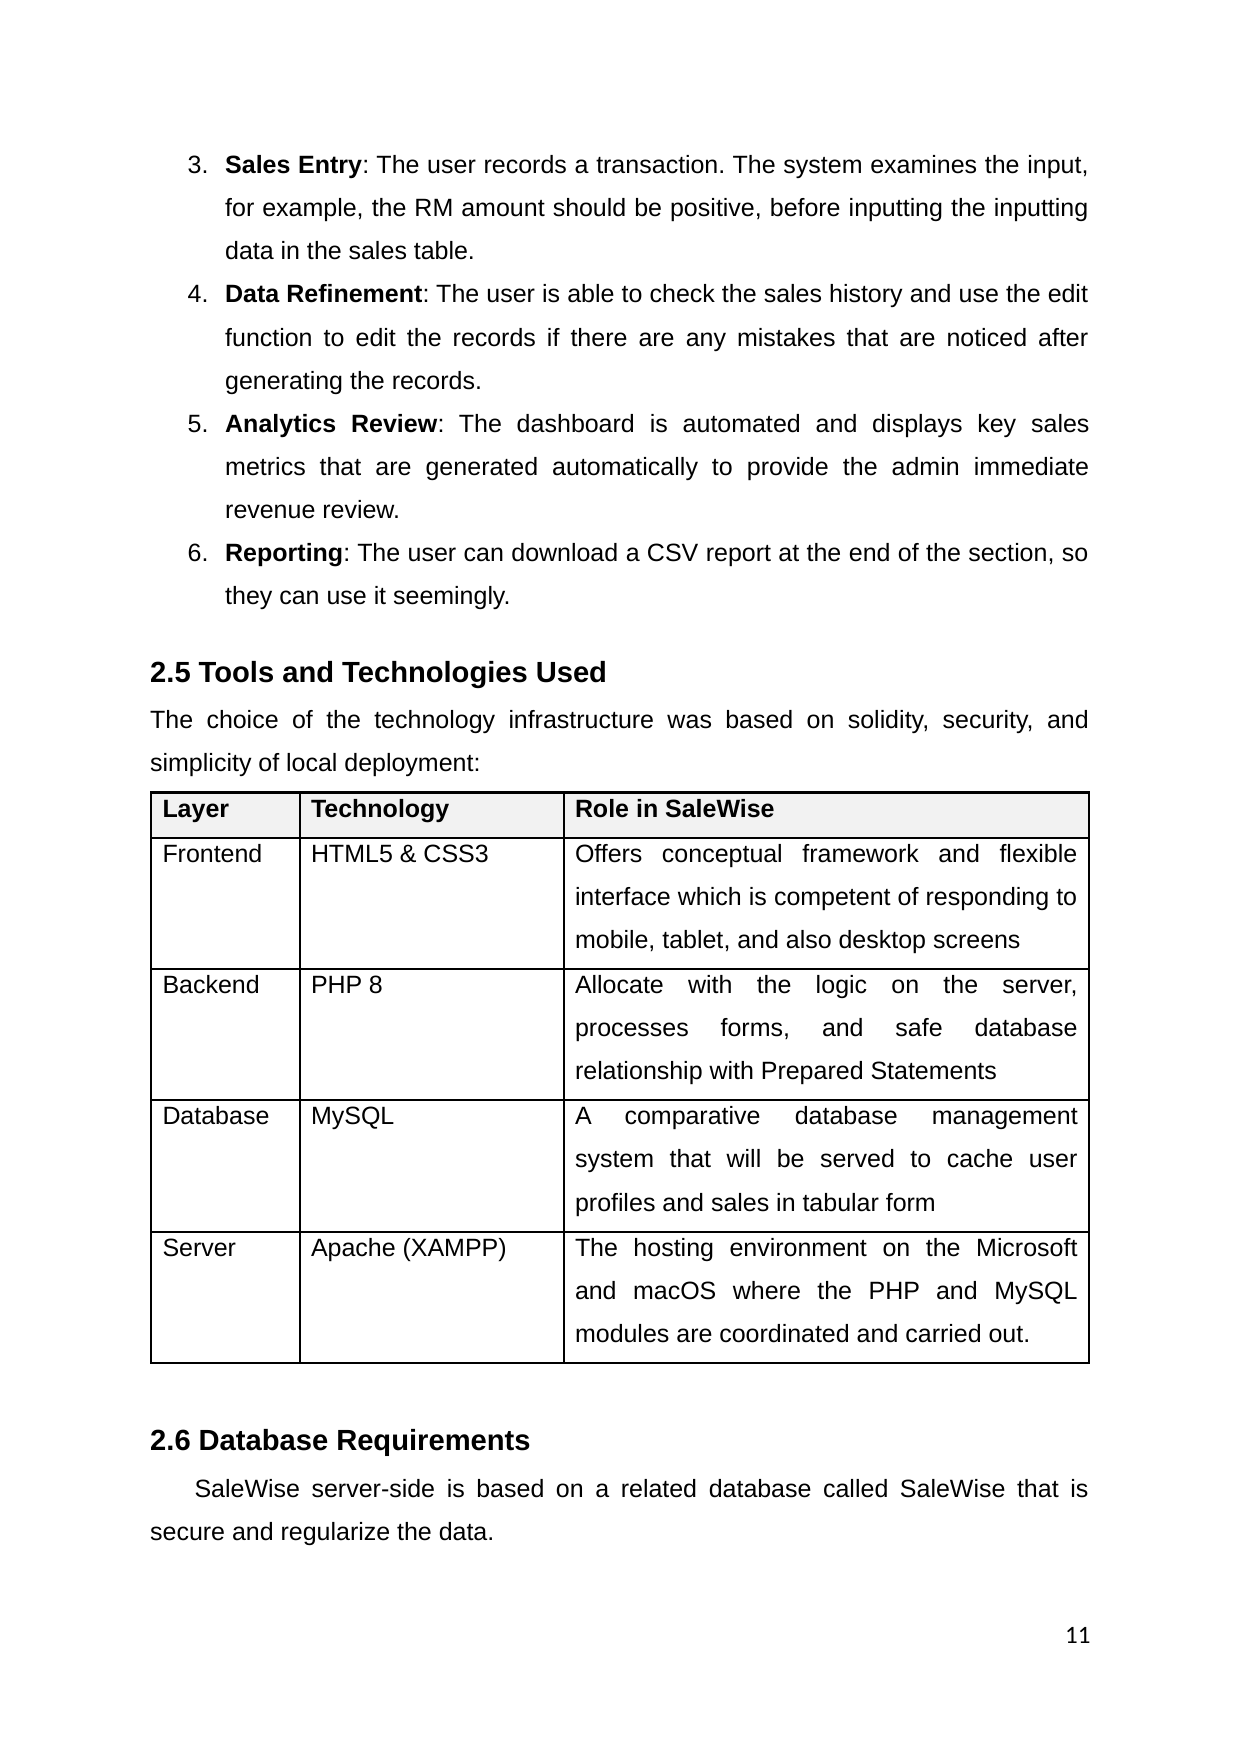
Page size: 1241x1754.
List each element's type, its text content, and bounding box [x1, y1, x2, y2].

table_cell MySQL [301, 1101, 563, 1231]
table_cell A comparative database management system that will be served to cache user profiles and sales in tabular form [565, 1101, 1088, 1231]
list Reporting: The user can download a CSV report at the end of the section, so they can use it seemingly. [187, 538, 1090, 610]
table_cell Database [152, 1101, 299, 1231]
table_cell Backend [152, 970, 299, 1099]
list Sales Entry: The user records a transaction. The system examines the input, for example, the RM amount should be positive, before inputting the inputting data in the sales table. [187, 150, 1090, 265]
table_cell Allocate with the logic on the server, processes forms, and safe database relationship with Prepared Statements [565, 970, 1088, 1099]
table_cell Server [152, 1233, 299, 1362]
table_cell Apache (XAMPP) [301, 1233, 563, 1362]
text The choice of the technology infrastructure was based on solidity, security, and simplicity of local deployment: [150, 705, 1090, 777]
list Data Refinement: The user is able to check the sales history and use the edit function to edit the records if there are any mistakes that are noticed after generating the records. [187, 279, 1090, 394]
table_cell The hosting environment on the Microsoft and macOS where the PHP and MySQL modules are coordinated and carried out. [565, 1233, 1088, 1362]
table_header Technology [301, 794, 563, 837]
table_header Role in SaleWise [565, 794, 1088, 837]
text SaleWise server-side is based on a related database called SaleWise that is secure and regularize the data. [150, 1474, 1090, 1546]
table_header Layer [152, 794, 299, 837]
table_cell Offers conceptual framework and flexible interface which is competent of responding to mobile, tablet, and also desktop screens [565, 839, 1088, 968]
table_cell PHP 8 [301, 970, 563, 1099]
table_cell HTML5 & CSS3 [301, 839, 563, 968]
subtitle 2.5 Tools and Technologies Used [150, 655, 1090, 688]
subtitle 2.6 Database Requirements [150, 1423, 1090, 1457]
table_cell Frontend [152, 839, 299, 968]
list Analytics Review: The dashboard is automated and displays key sales metrics that are generated automatically to provide the admin immediate revenue review. [187, 409, 1090, 524]
